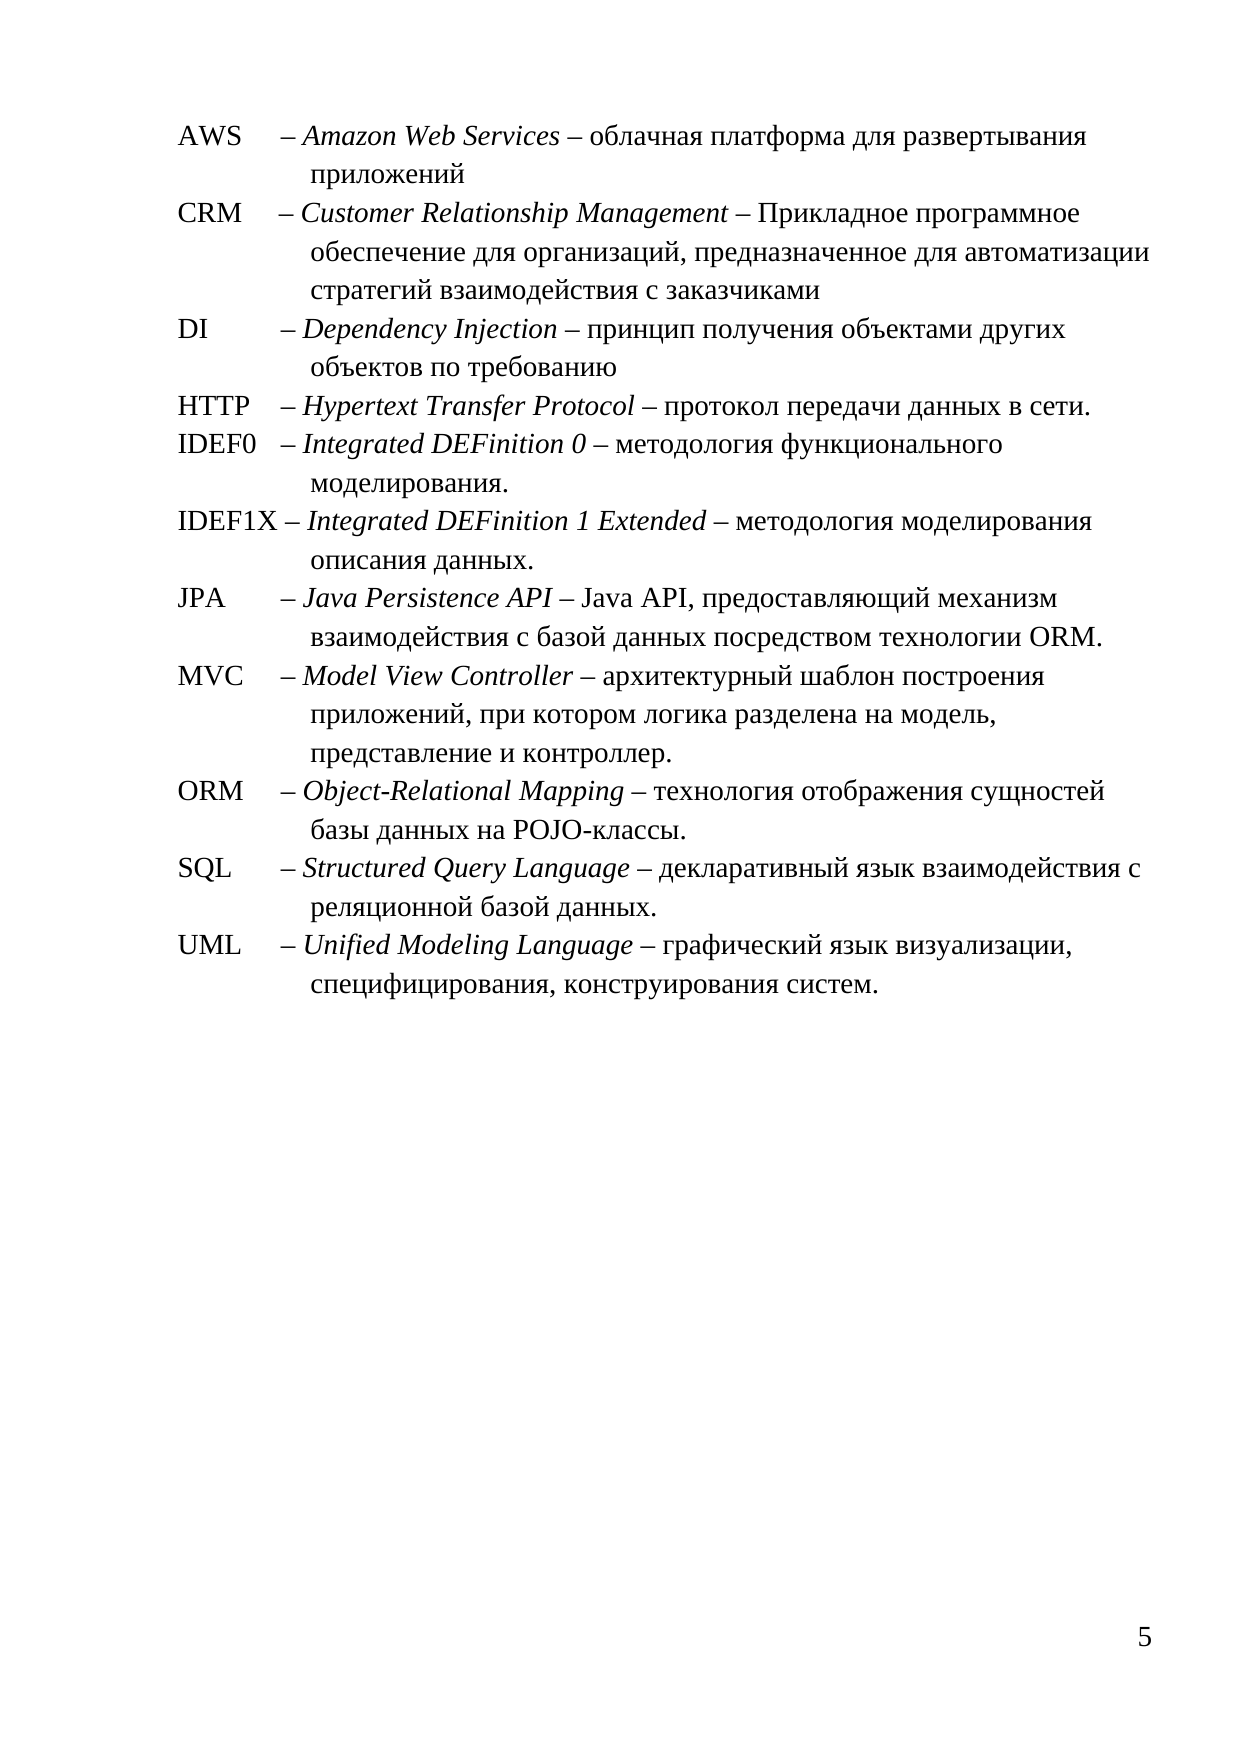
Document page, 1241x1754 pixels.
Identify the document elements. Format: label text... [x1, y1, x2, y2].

text HTTP – Hypertext Transfer Protocol – протокол передачи данных в сети. [177, 388, 1152, 421]
text CRM – Customer Relationship Management – Прикладное программное обеспечение для организаций, предназначенное для автоматизации стратегий взаимодействия с заказчиками [177, 195, 1152, 306]
text IDEF0 – Integrated DEFinition 0 – методология функционального моделирования. [177, 426, 1152, 498]
text JPA – Java Persistence API – Java API, предоставляющий механизм взаимодействия с базой данных посредством технологии ORM. [177, 581, 1152, 653]
text DI – Dependency Injection – принцип получения объектами других объектов по требованию [177, 311, 1152, 383]
text MVC – Model View Controller – архитектурный шаблон построения приложений, при котором логика разделена на модель, представление и контроллер. [177, 658, 1152, 768]
text AWS – Amazon Web Services – облачная платформа для развертывания приложений [177, 118, 1152, 190]
text ORM – Object-Relational Mapping – технология отображения сущностей базы данных на POJO-классы. [177, 773, 1152, 845]
text SQL – Structured Query Language – декларативный язык взаимодействия с реляционной базой данных. [177, 850, 1152, 922]
text IDEF1X – Integrated DEFinition 1 Extended – методология моделирования описания данных. [177, 503, 1152, 576]
text UML – Unified Modeling Language – графический язык визуализации, специфицирования, конструирования систем. [177, 927, 1152, 999]
